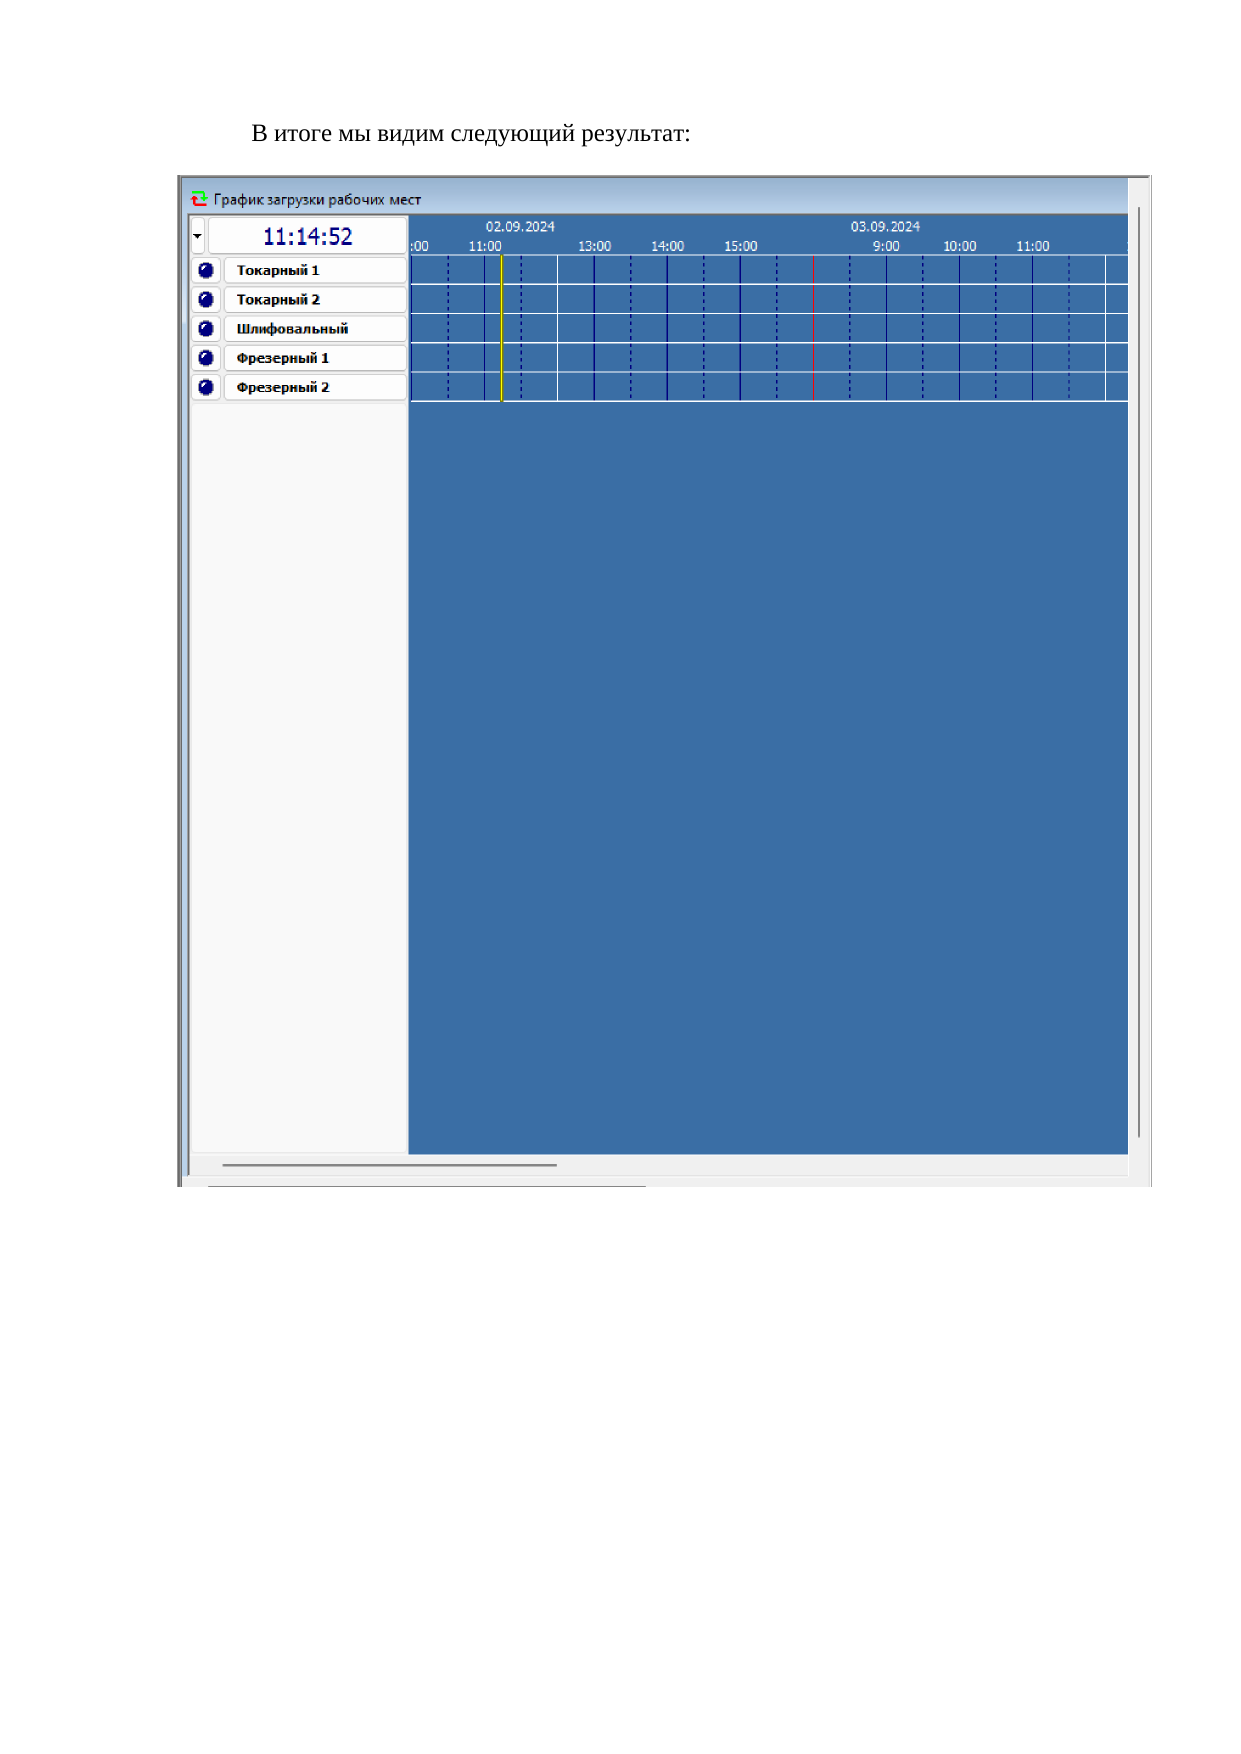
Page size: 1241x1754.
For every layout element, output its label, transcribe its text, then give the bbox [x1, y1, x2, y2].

picture [177, 175, 1152, 1187]
text В итоге мы видим следующий результат: [177, 118, 1152, 175]
